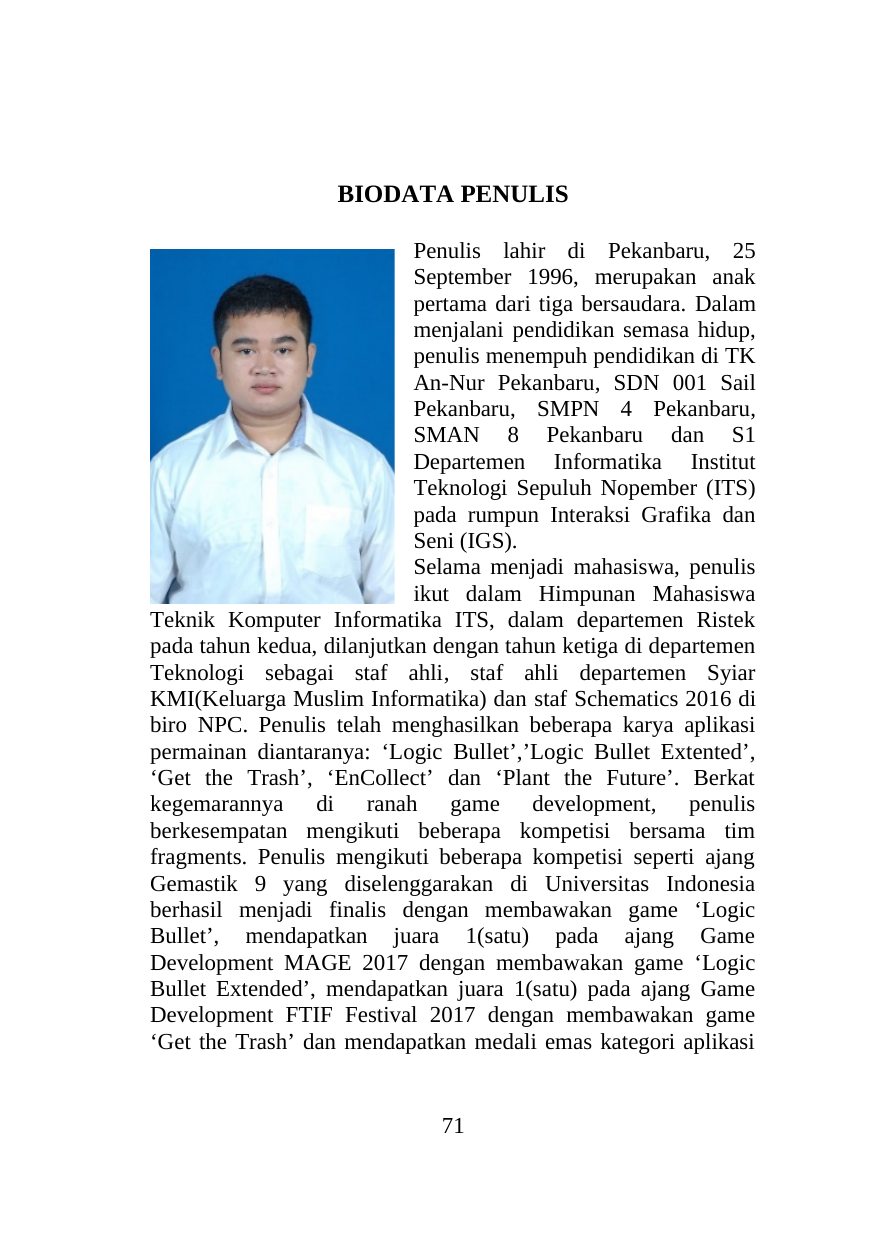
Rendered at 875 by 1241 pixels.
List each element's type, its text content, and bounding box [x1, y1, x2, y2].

subtitle BIODATA PENULIS [150, 179, 756, 208]
picture [150, 249, 395, 604]
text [150, 553, 756, 1054]
